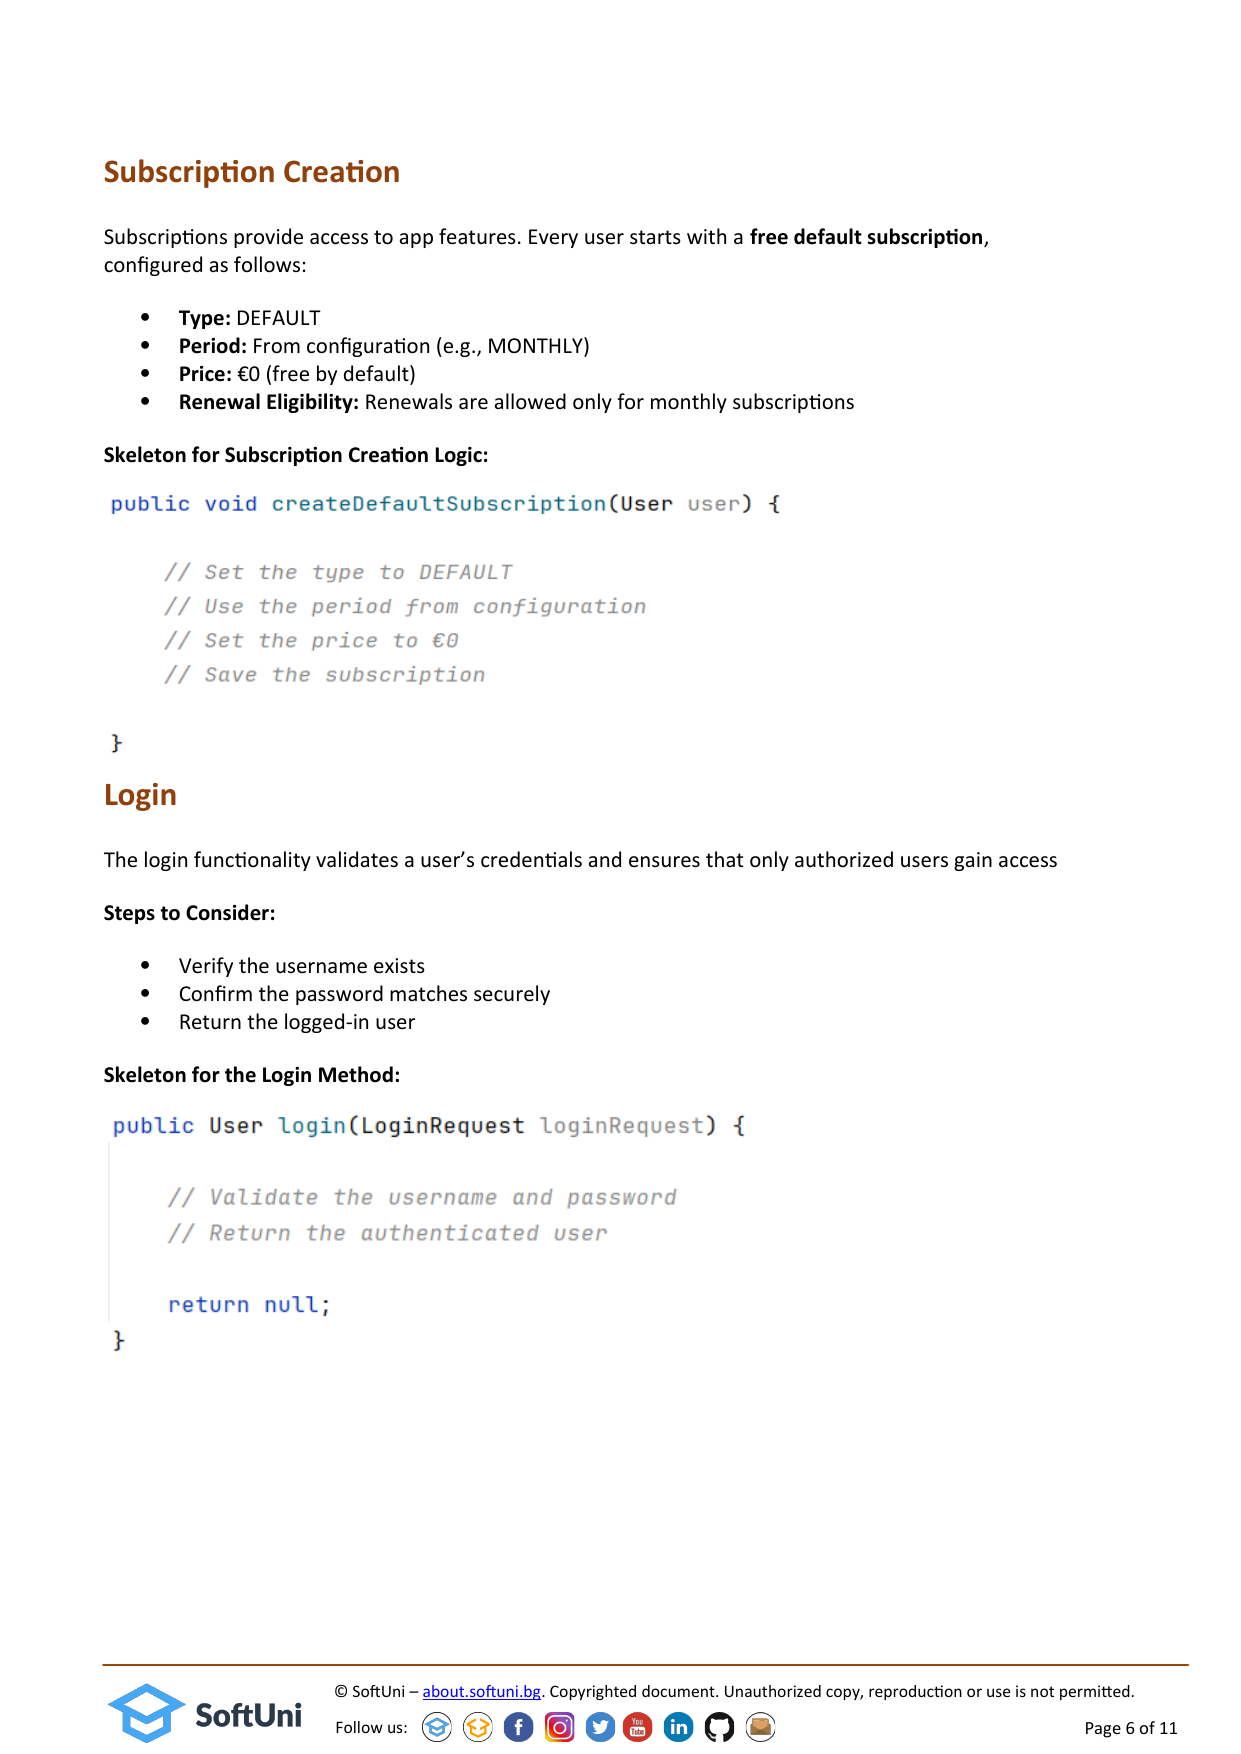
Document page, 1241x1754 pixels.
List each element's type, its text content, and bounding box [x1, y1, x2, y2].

picture [663, 1733, 672, 1742]
list Confirm the password matches securely [141, 979, 1090, 1007]
text Steps to Consider: [103, 898, 1090, 926]
picture [585, 1712, 616, 1742]
picture [622, 1712, 653, 1742]
picture [677, 1724, 687, 1734]
picture [685, 1733, 694, 1742]
picture [101, 1677, 308, 1749]
picture [685, 1712, 694, 1721]
picture [103, 492, 791, 761]
picture [463, 1712, 493, 1742]
text Skeleton for Subscription Creation Logic: [103, 440, 1090, 468]
list Renewal Eligibility: Renewals are allowed only for monthly subscriptions [141, 387, 1090, 415]
picture [422, 1712, 452, 1742]
picture [663, 1712, 672, 1721]
text Subscriptions provide access to app features. Every user starts with a free default subscription, configured as follows: [103, 222, 1090, 278]
list Type: DEFAULT [141, 303, 1090, 331]
text The login functionality validates a user’s credentials and ensures that only authorized users gain access [103, 845, 1090, 873]
subtitle Login [103, 773, 1090, 814]
list Verify the username exists [141, 951, 1090, 979]
picture [745, 1712, 776, 1742]
list Return the logged-in user [141, 1007, 1090, 1035]
picture [545, 1712, 575, 1742]
picture [103, 1112, 756, 1360]
list Period: From configuration (e.g., MONTHLY) [141, 331, 1090, 359]
subtitle Subscription Creation [103, 150, 1090, 191]
list Price: €0 (free by default) [141, 359, 1090, 387]
picture [503, 1712, 534, 1742]
text Skeleton for the Login Method: [103, 1060, 1090, 1088]
picture [704, 1712, 735, 1742]
